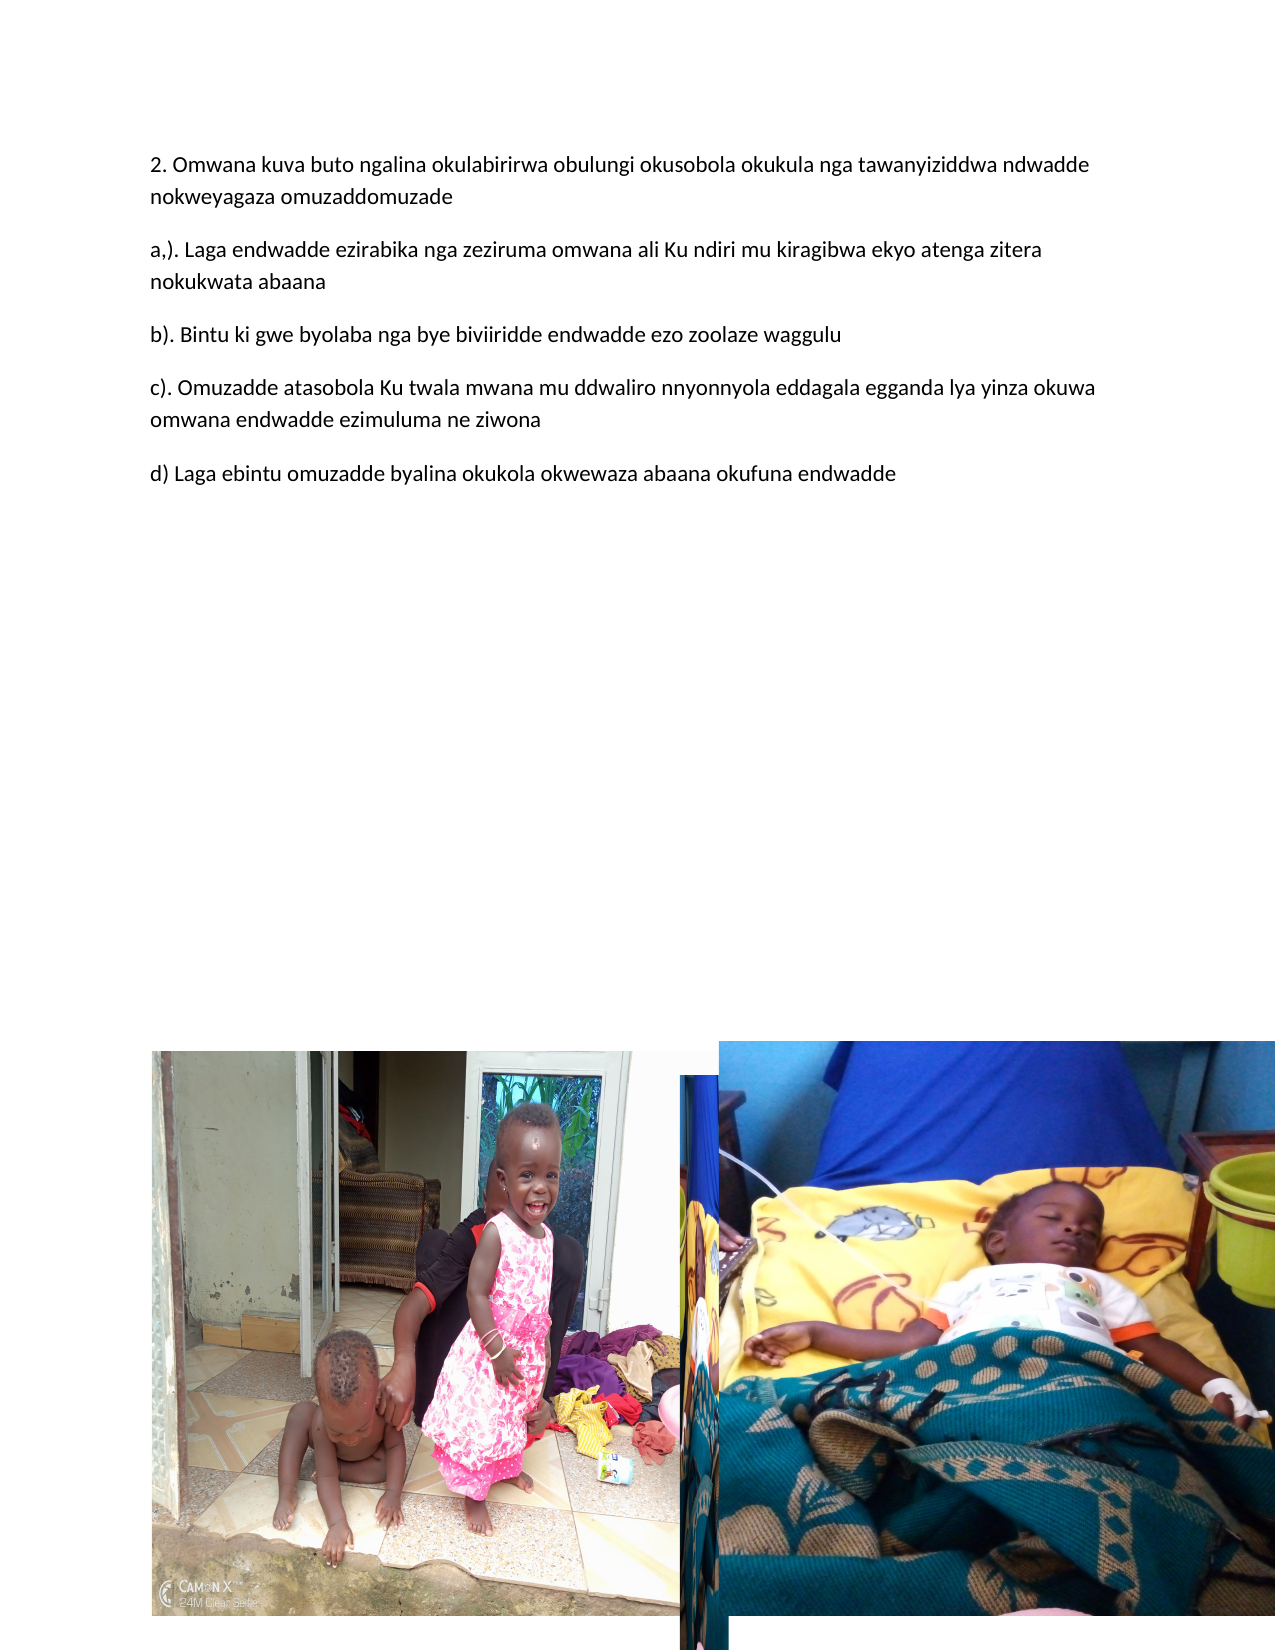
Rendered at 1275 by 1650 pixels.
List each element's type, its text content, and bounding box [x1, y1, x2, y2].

picture [151, 1041, 1275, 1650]
text b). Bintu ki gwe byolaba nga bye biviiridde endwadde ezo zoolaze waggulu [150, 320, 1125, 348]
text 2. Omwana kuva buto ngalina okulabirirwa obulungi okusobola okukula nga tawanyiziddwa ndwadde nokweyagaza omuzaddomuzade [150, 150, 1125, 210]
text a,). Laga endwadde ezirabika nga zeziruma omwana ali Ku ndiri mu kiragibwa ekyo atenga zitera nokukwata abaana [150, 235, 1125, 295]
text c). Omuzadde atasobola Ku twala mwana mu ddwaliro nnyonnyola eddagala egganda lya yinza okuwa omwana endwadde ezimuluma ne ziwona [150, 373, 1125, 434]
text d) Laga ebintu omuzadde byalina okukola okwewaza abaana okufuna endwadde [150, 459, 1125, 487]
